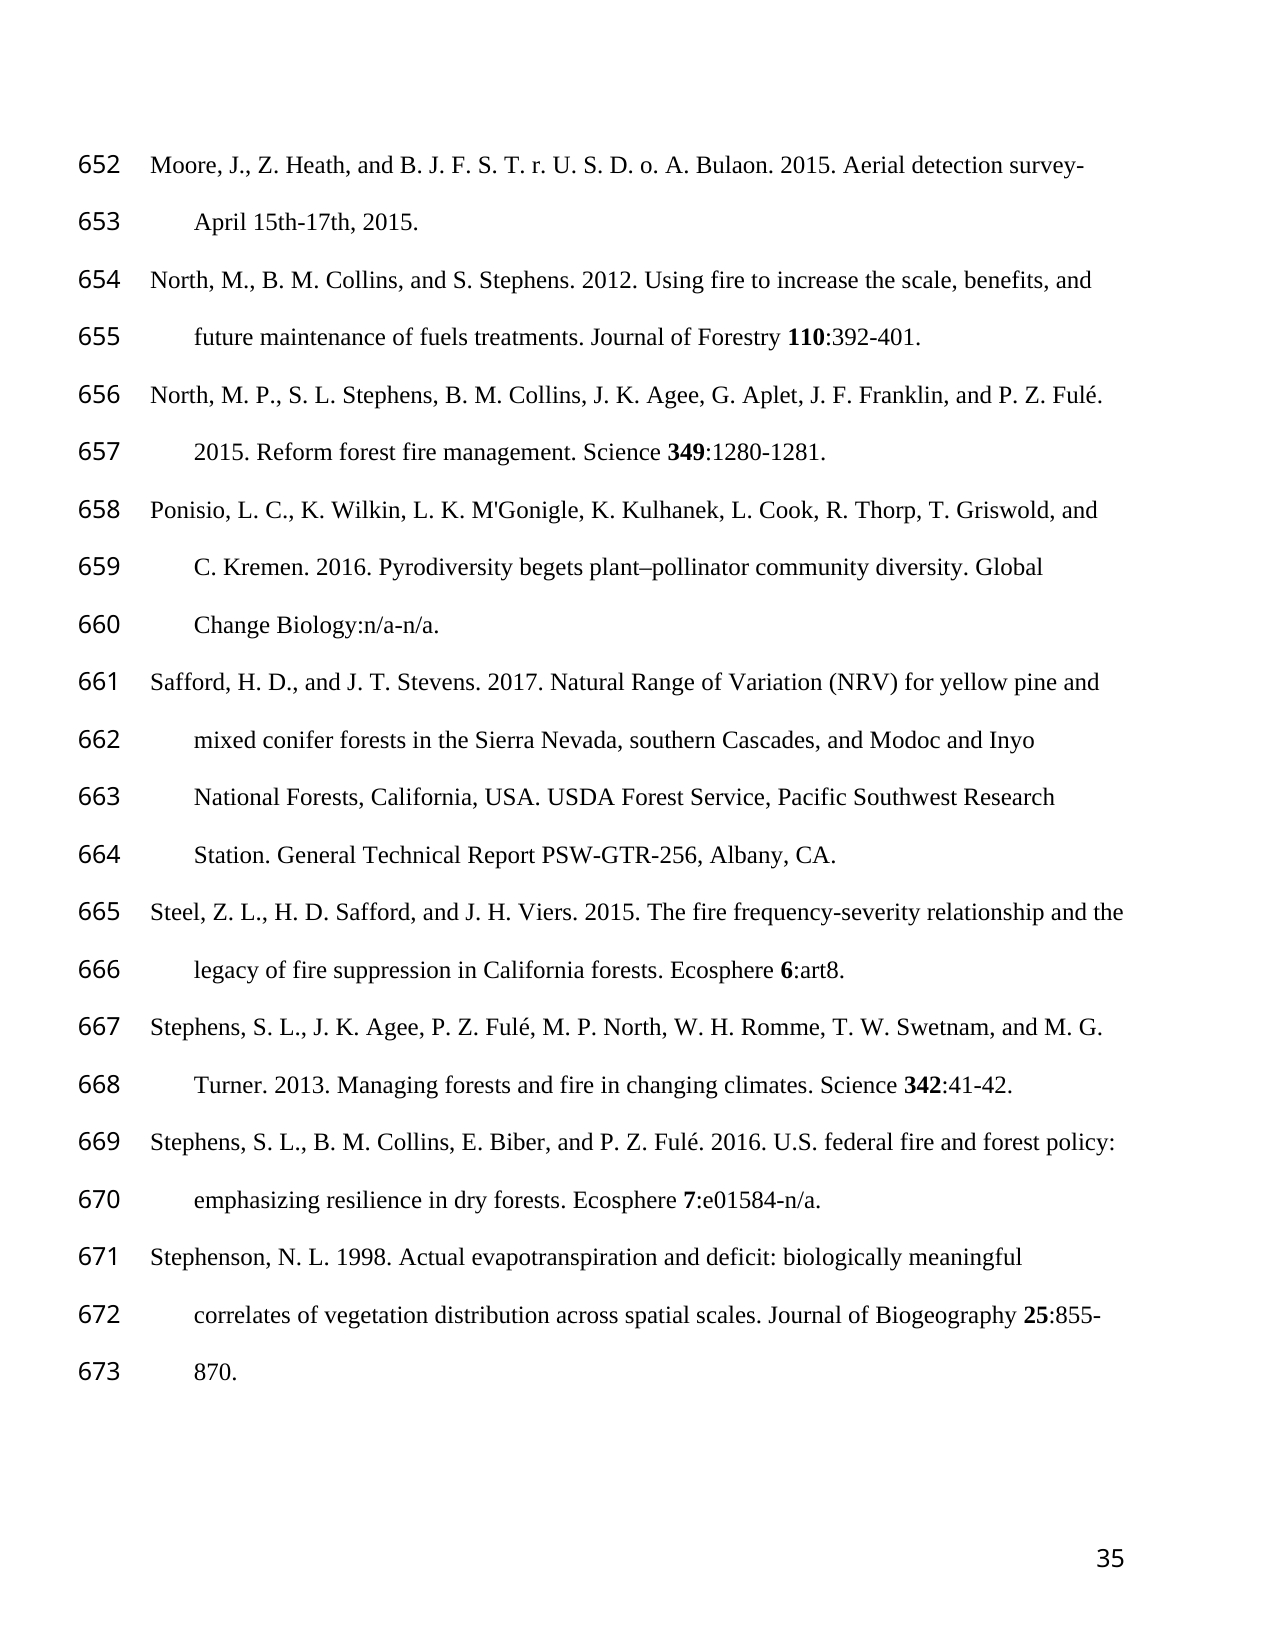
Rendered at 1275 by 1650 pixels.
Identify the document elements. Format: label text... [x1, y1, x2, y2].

text Stephens, S. L., J. K. Agee, P. Z. Fulé, M. P. North, W. H. Romme, T. W. Swetnam, and M. G. Turner. 2013. Managing forests and fire in changing climates. Science 342:41-42. [150, 1012, 1125, 1099]
text Stephenson, N. L. 1998. Actual evapotranspiration and deficit: biologically meaningful correlates of vegetation distribution across spatial scales. Journal of Biogeography 25:855-870. [150, 1242, 1125, 1386]
text Steel, Z. L., H. D. Safford, and J. H. Viers. 2015. The fire frequency-severity relationship and the legacy of fire suppression in California forests. Ecosphere 6:art8. [150, 897, 1125, 984]
text Safford, H. D., and J. T. Stevens. 2017. Natural Range of Variation (NRV) for yellow pine and mixed conifer forests in the Sierra Nevada, southern Cascades, and Modoc and Inyo National Forests, California, USA. USDA Forest Service, Pacific Southwest Research Station. General Technical Report PSW-GTR-256, Albany, CA. [150, 667, 1125, 869]
text Moore, J., Z. Heath, and B. J. F. S. T. r. U. S. D. o. A. Bulaon. 2015. Aerial detection survey-April 15th-17th, 2015. [150, 150, 1125, 236]
text Ponisio, L. C., K. Wilkin, L. K. M'Gonigle, K. Kulhanek, L. Cook, R. Thorp, T. Griswold, and C. Kremen. 2016. Pyrodiversity begets plant–pollinator community diversity. Global Change Biology:n/a-n/a. [150, 495, 1125, 639]
text North, M. P., S. L. Stephens, B. M. Collins, J. K. Agee, G. Aplet, J. F. Franklin, and P. Z. Fulé. 2015. Reform forest fire management. Science 349:1280-1281. [150, 380, 1125, 466]
text North, M., B. M. Collins, and S. Stephens. 2012. Using fire to increase the scale, benefits, and future maintenance of fuels treatments. Journal of Forestry 110:392-401. [150, 265, 1125, 351]
text Stephens, S. L., B. M. Collins, E. Biber, and P. Z. Fulé. 2016. U.S. federal fire and forest policy: emphasizing resilience in dry forests. Ecosphere 7:e01584-n/a. [150, 1127, 1125, 1214]
